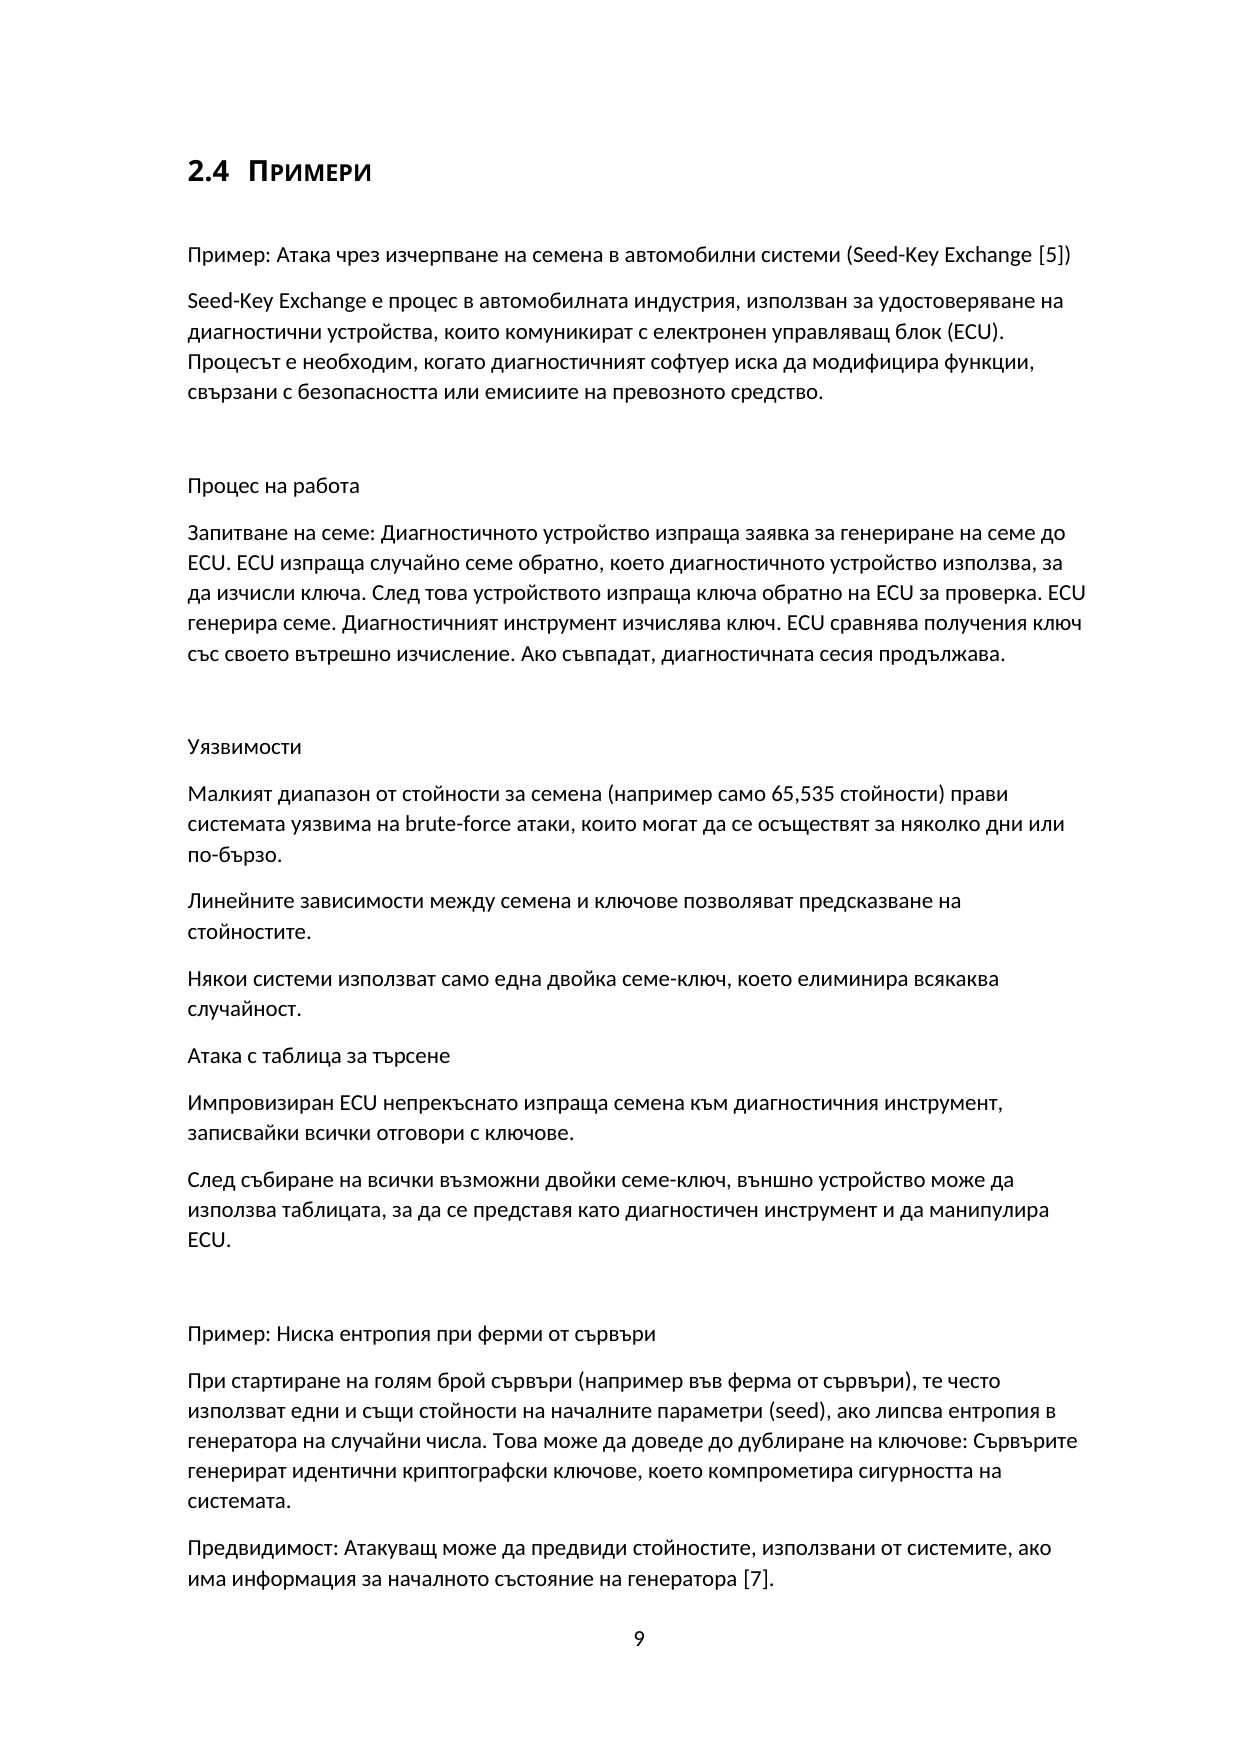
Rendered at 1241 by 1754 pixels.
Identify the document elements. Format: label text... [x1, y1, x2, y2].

text Процес на работа [187, 471, 1090, 499]
text Линейните зависимости между семена и ключове позволяват предсказване на стойностите. [187, 887, 1090, 945]
text Seed-Key Exchange е процес в автомобилната индустрия, използван за удостоверяване на диагностични устройства, които комуникират с електронен управляващ блок (ECU). Процесът е необходим, когато диагностичният софтуер иска да модифицира функции, свързани с безопасността или емисиите на превозното средство. [187, 287, 1090, 405]
text При стартиране на голям брой сървъри (например във ферма от сървъри), те често използват едни и същи стойности на началните параметри (seed), ако липсва ентропия в генератора на случайни числа. Това може да доведе до дублиране на ключове: Сървърите генерират идентични криптографски ключове, което компрометира сигурността на системата. [187, 1366, 1090, 1514]
text Малкият диапазон от стойности за семена (например само 65,535 стойности) прави системата уязвима на brute-force атаки, които могат да се осъществят за няколко дни или по-бързо. [187, 779, 1090, 868]
text Запитване на семе: Диагностичното устройство изпраща заявка за генериране на семе до ECU. ECU изпраща случайно семе обратно, което диагностичното устройство използва, за да изчисли ключа. След това устройството изпраща ключа обратно на ECU за проверка. ECU генерира семе. Диагностичният инструмент изчислява ключ. ECU сравнява получения ключ със своето вътрешно изчисление. Ако съвпадат, диагностичната сесия продължава. [187, 518, 1090, 667]
text Пример: Атака чрез изчерпване на семена в автомобилни системи (Seed-Key Exchange) [187, 240, 1090, 268]
text Някои системи използват само една двойка семе-ключ, което елиминира всякаква случайност. [187, 964, 1090, 1022]
text Уязвимости [187, 732, 1090, 760]
text Импровизиран ECU непрекъснато изпраща семена към диагностичния инструмент, записвайки всички отговори с ключове. [187, 1088, 1090, 1146]
text Предвидимост: Атакуващ може да предвиди стойностите, използвани от системите, ако има информация за началното състояние на генератора. [187, 1533, 1090, 1592]
subtitle Примери [187, 150, 1090, 190]
text След събиране на всички възможни двойки семе-ключ, външно устройство може да използва таблицата, за да се представя като диагностичен инструмент и да манипулира ECU. [187, 1165, 1090, 1253]
text Атака с таблица за търсене [187, 1041, 1090, 1069]
text Пример: Ниска ентропия при ферми от сървъри [187, 1319, 1090, 1347]
